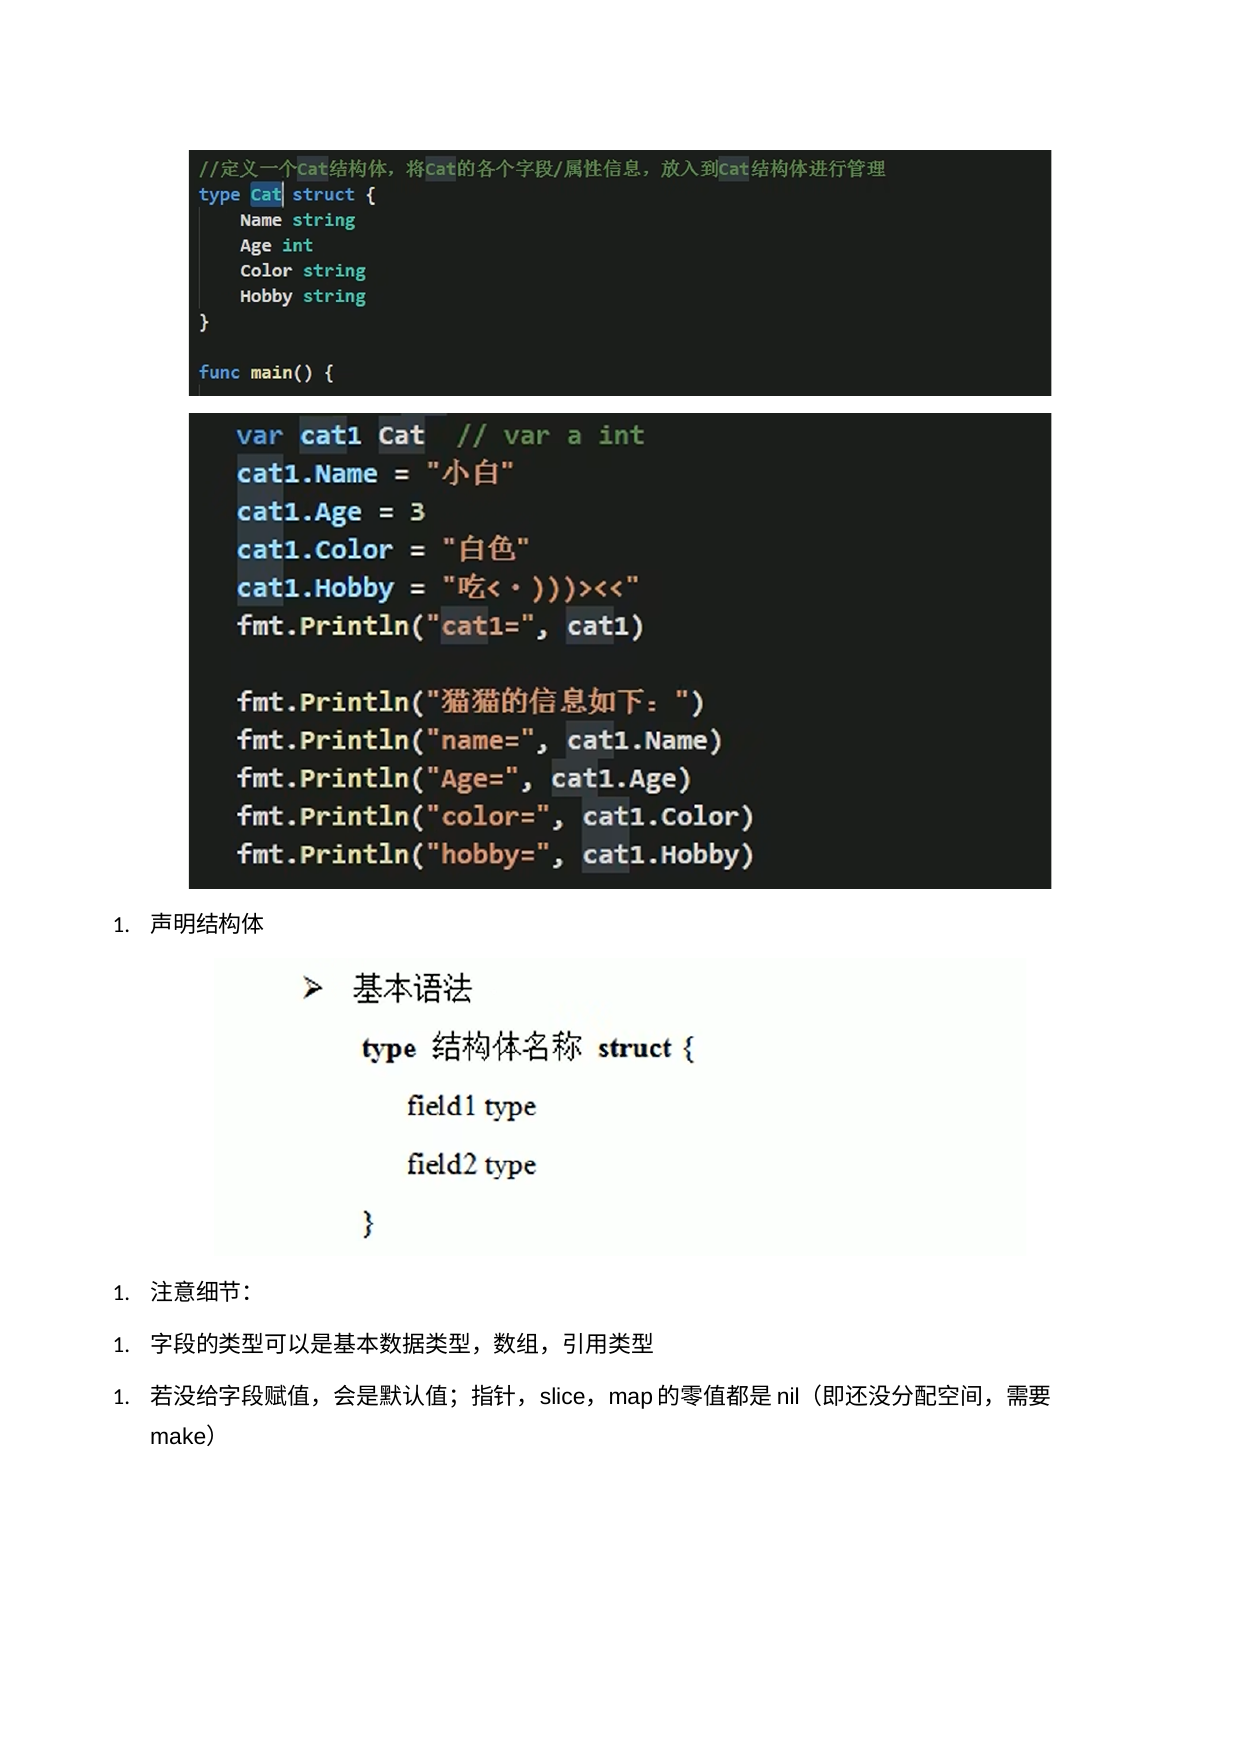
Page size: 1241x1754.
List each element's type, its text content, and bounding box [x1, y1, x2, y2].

list 声明结构体 [112, 906, 1090, 939]
list 字段的类型可以是基本数据类型，数组，引用类型 [112, 1326, 1090, 1359]
picture [213, 958, 1027, 1256]
list 注意细节： [112, 1273, 1090, 1307]
list 若没给字段赋值，会是默认值；指针，slice，map的零值都是nil（即还没分配空间，需要make） [112, 1378, 1090, 1451]
picture [188, 413, 1052, 889]
picture [188, 150, 1052, 396]
